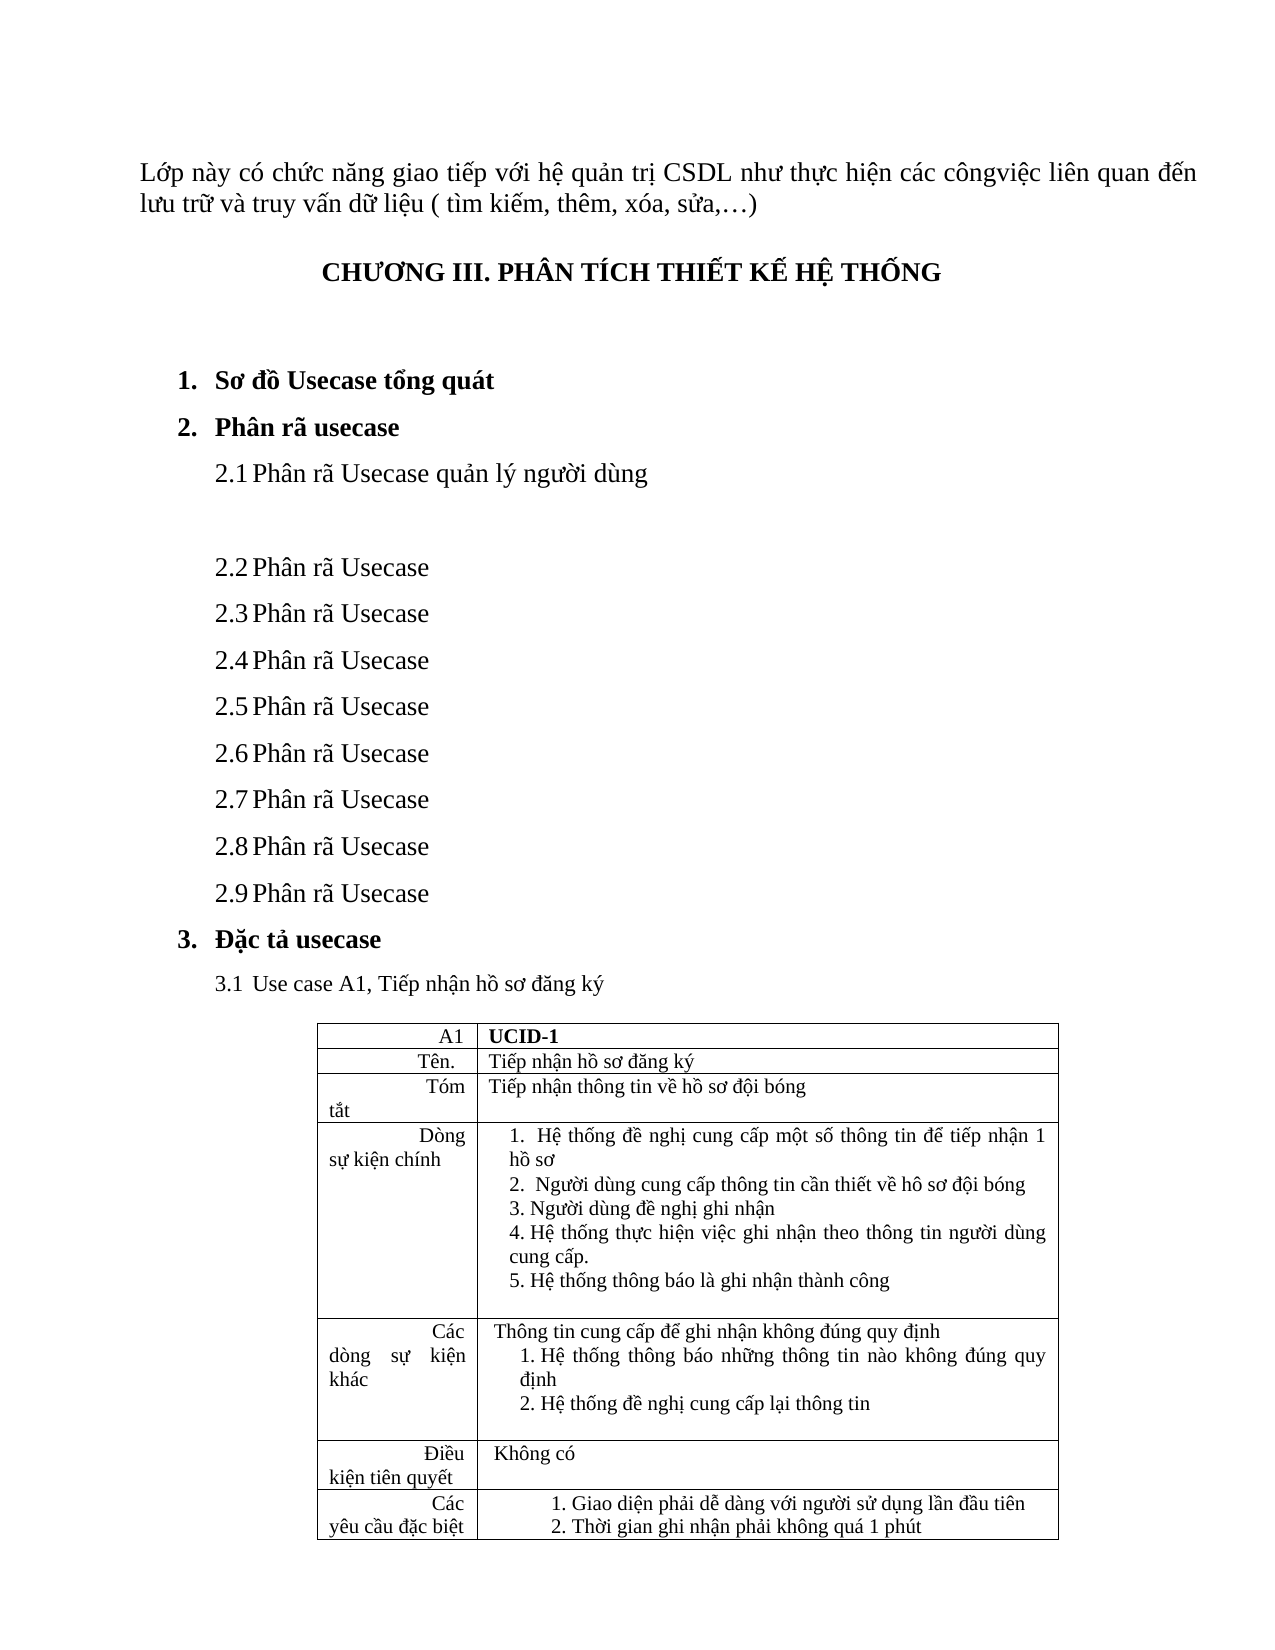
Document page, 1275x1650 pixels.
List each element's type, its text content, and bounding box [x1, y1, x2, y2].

table_cell Các dòng sự kiện khác [318, 1319, 477, 1440]
table_cell Điều kiện tiên quyết [318, 1441, 477, 1489]
table_cell Hệ thống đề nghị cung cấp một số thông tin để tiếp nhận 1 hồ sơ Người dùng cung cấp thông tin cần thiết về hô sơ đội bóng Người dùng đề nghị ghi nhận Hệ thống thực hiện việc ghi nhận theo thông tin người dùng cung cấp. Hệ thống thông báo là ghi nhận thành công [478, 1123, 1058, 1318]
table_cell Tiếp nhận hồ sơ đăng ký [478, 1049, 1058, 1073]
list Phân rã Usecase [214, 737, 1200, 768]
table_cell Không có [478, 1441, 1058, 1489]
table_cell Tên. [318, 1049, 477, 1073]
table_cell Tóm tắt [318, 1074, 477, 1122]
table_cell Tiếp nhận thông tin về hồ sơ đội bóng [478, 1074, 1058, 1122]
list Phân rã Usecase [214, 830, 1200, 861]
list Phân rã Usecase [214, 644, 1200, 675]
list Đặc tả usecase [177, 923, 1200, 954]
subtitle CHƯƠNG III. PHÂN TÍCH THIẾT KẾ HỆ THỐNG [299, 256, 964, 287]
list Use case A1, Tiếp nhận hồ sơ đăng ký [214, 970, 1200, 996]
list Phân rã usecase [177, 411, 1200, 442]
list Sơ đồ Usecase tổng quát [177, 364, 1200, 396]
table_cell Giao diện phải dễ dàng với người sử dụng lần đầu tiên Thời gian ghi nhận phải không quá 1 phút [478, 1490, 1058, 1538]
table_cell Thông tin cung cấp để ghi nhận không đúng quy định Hệ thống thông báo những thông tin nào không đúng quy định Hệ thống đề nghị cung cấp lại thông tin [478, 1319, 1058, 1440]
table_header A1 [318, 1024, 477, 1048]
list Lớp này có chức năng giao tiếp với hệ quản trị CSDL như thực hiện các côngviệc liên quan đến lưu trữ và truy vấn dữ liệu ( tìm kiếm, thêm, xóa, sửa,…) [139, 156, 1200, 218]
list Phân rã Usecase [214, 551, 1200, 582]
list Phân rã Usecase [214, 597, 1200, 628]
list Phân rã Usecase [214, 690, 1200, 722]
table_cell Các yêu cầu đặc biệt [318, 1490, 477, 1538]
table_cell Dòng sự kiện chính [318, 1123, 477, 1318]
list Phân rã Usecase quản lý người dùng [214, 458, 1200, 489]
list Phân rã Usecase [214, 783, 1200, 815]
list Phân rã Usecase [214, 877, 1200, 908]
table_header UCID-1 [478, 1024, 1058, 1048]
